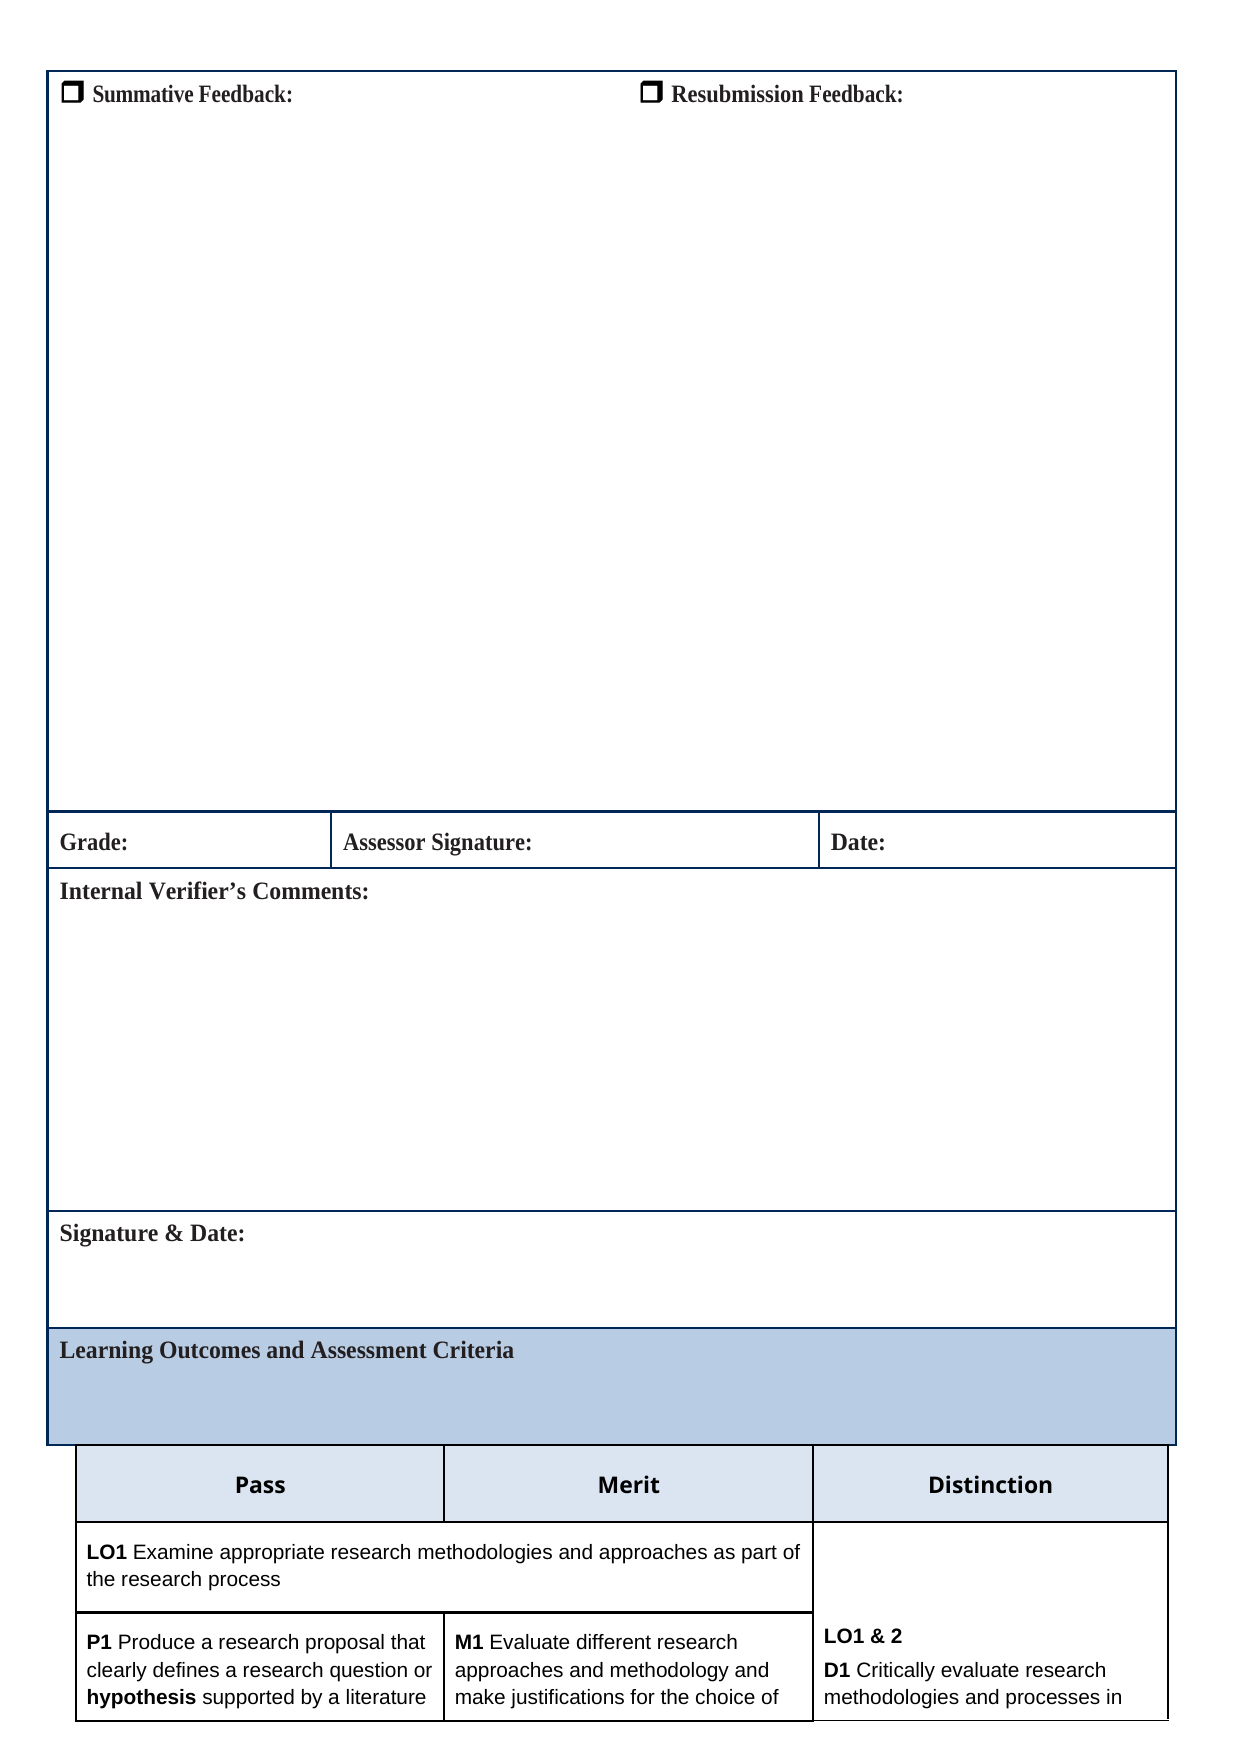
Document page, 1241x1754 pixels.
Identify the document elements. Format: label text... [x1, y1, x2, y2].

table_cell Merit [445, 1446, 812, 1521]
table_header Summative Feedback: Resubmission Feedback: [49, 72, 1175, 810]
table_cell Internal Verifier’s Comments: [49, 869, 1175, 1209]
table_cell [77, 1614, 443, 1719]
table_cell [445, 1614, 812, 1719]
table_cell Date: [820, 813, 1175, 867]
table_cell Grade: [49, 813, 330, 867]
table_cell LO1 Examine appropriate research methodologies and approaches as part of the research process [77, 1523, 812, 1611]
table_cell Signature & Date: [49, 1212, 1175, 1327]
table_cell LO1 & 2 D1 Critically evaluate research methodologies and processes in application to a computing research project to justify chosen research methods and analysis. [814, 1523, 1167, 1719]
table_cell Assessor Signature: [332, 813, 818, 867]
table_cell Learning Outcomes and Assessment Criteria [49, 1329, 1175, 1444]
table_cell Distinction [814, 1446, 1167, 1521]
table_cell Pass [77, 1446, 443, 1521]
